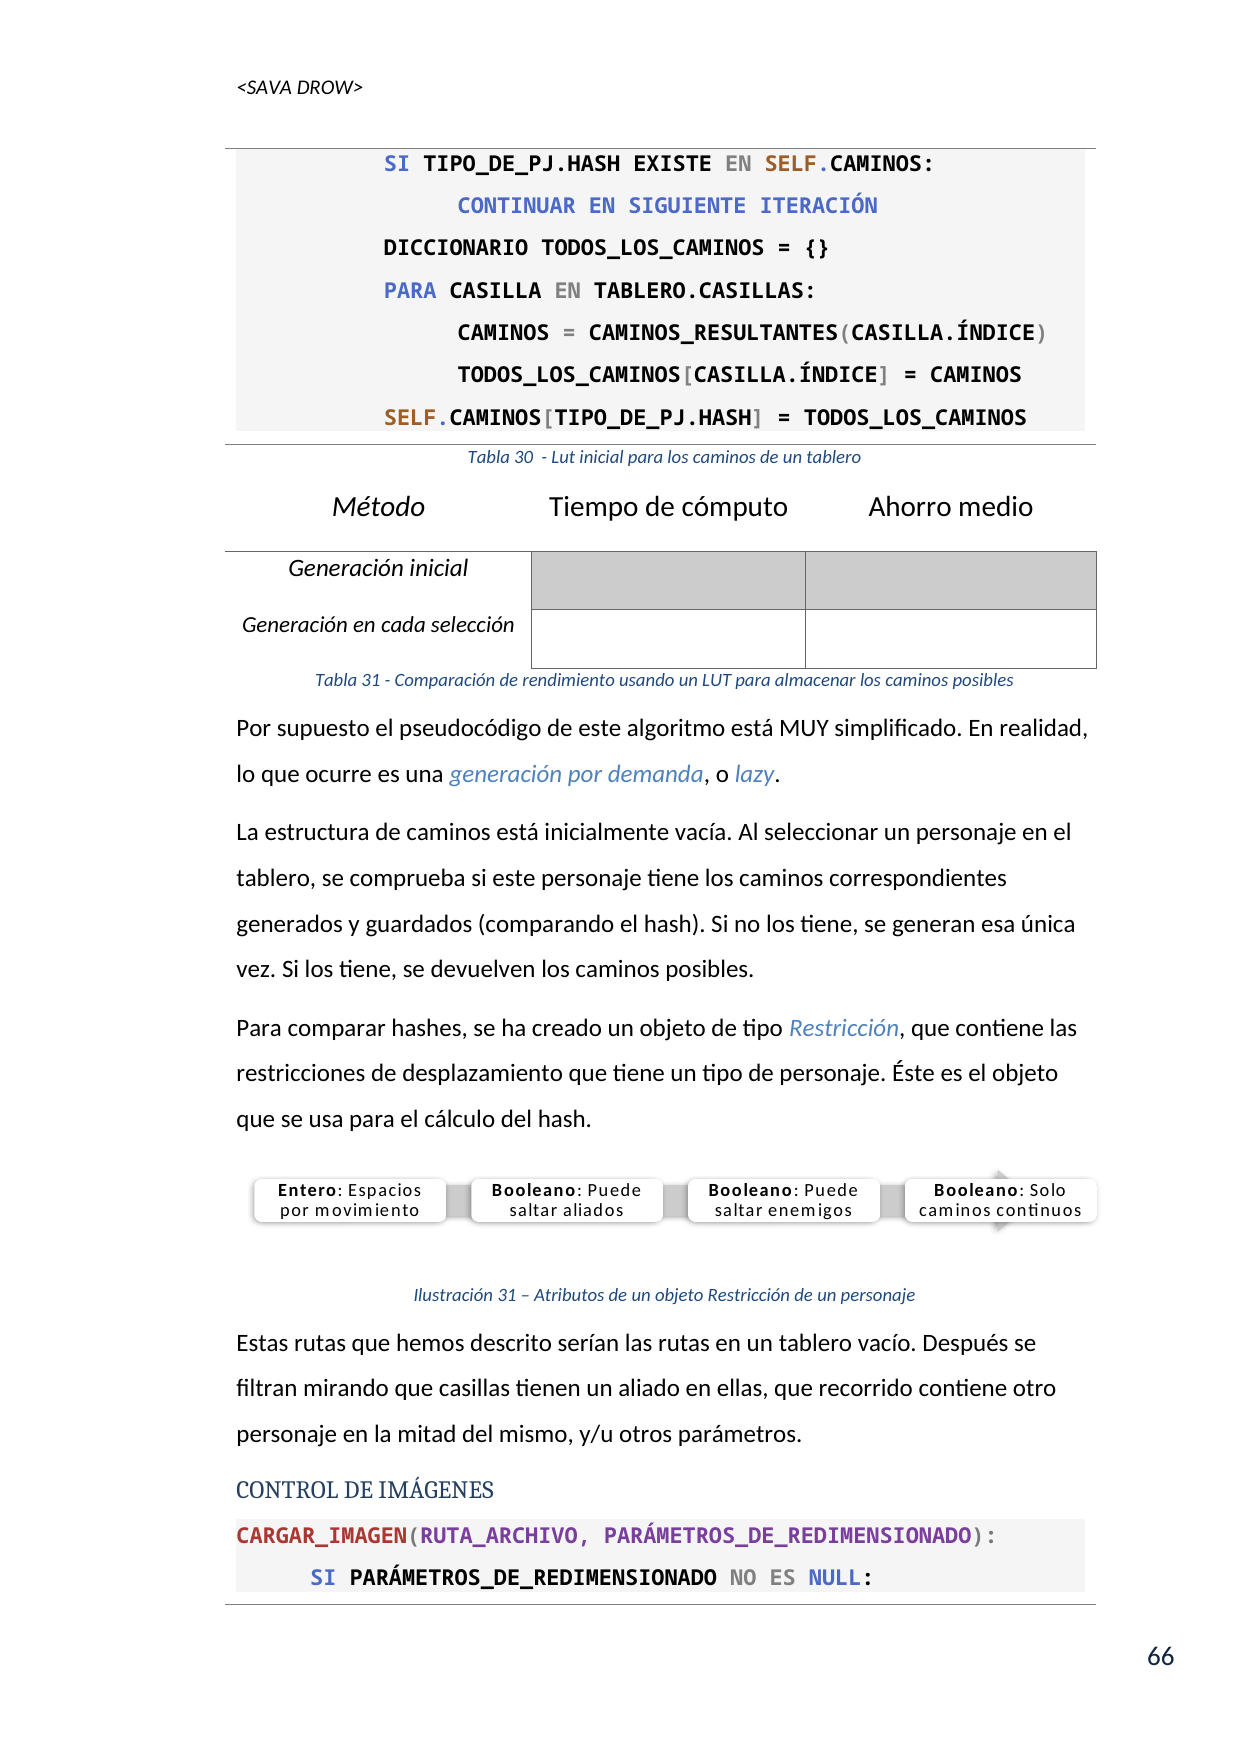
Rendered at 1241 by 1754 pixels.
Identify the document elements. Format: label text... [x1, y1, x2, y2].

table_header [225, 149, 1096, 444]
table_cell [532, 610, 805, 668]
subtitle CONTROL DE IMÁGENES [236, 1476, 1092, 1505]
table_cell [806, 610, 1096, 668]
table_cell [806, 552, 1096, 609]
table_cell [532, 552, 805, 609]
table_cell Generación inicial [225, 552, 531, 609]
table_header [225, 1520, 1096, 1604]
text Para comparar hashes, se ha creado un objeto de tipo Restricción, que contiene las restricciones de desplazamiento que tiene un tipo de personaje. Éste es el objeto que se usa para el cálculo del hash. [236, 1012, 1092, 1134]
text Estas rutas que hemos descrito serían las rutas en un tablero vacío. Después se filtran mirando que casillas tienen un aliado en ellas, que recorrido contiene otro personaje en la mitad del mismo, y/u otros parámetros. [236, 1327, 1092, 1449]
text La estructura de caminos está inicialmente vacía. Al seleccionar un personaje en el tablero, se comprueba si este personaje tiene los caminos correspondientes generados y guardados (comparando el hash). Si no los tiene, se generan esa única vez. Si los tiene, se devuelven los caminos posibles. [236, 816, 1092, 984]
table_header Tiempo de cómputo [532, 489, 806, 551]
table_header Ahorro medio [806, 489, 1096, 551]
text Por supuesto el pseudocódigo de este algoritmo está MUY simplificado. En realidad, lo que ocurre es una generación por demanda, o lazy. [236, 712, 1092, 789]
table_cell Generación en cada selección [225, 609, 531, 668]
table_header Método [225, 489, 532, 551]
